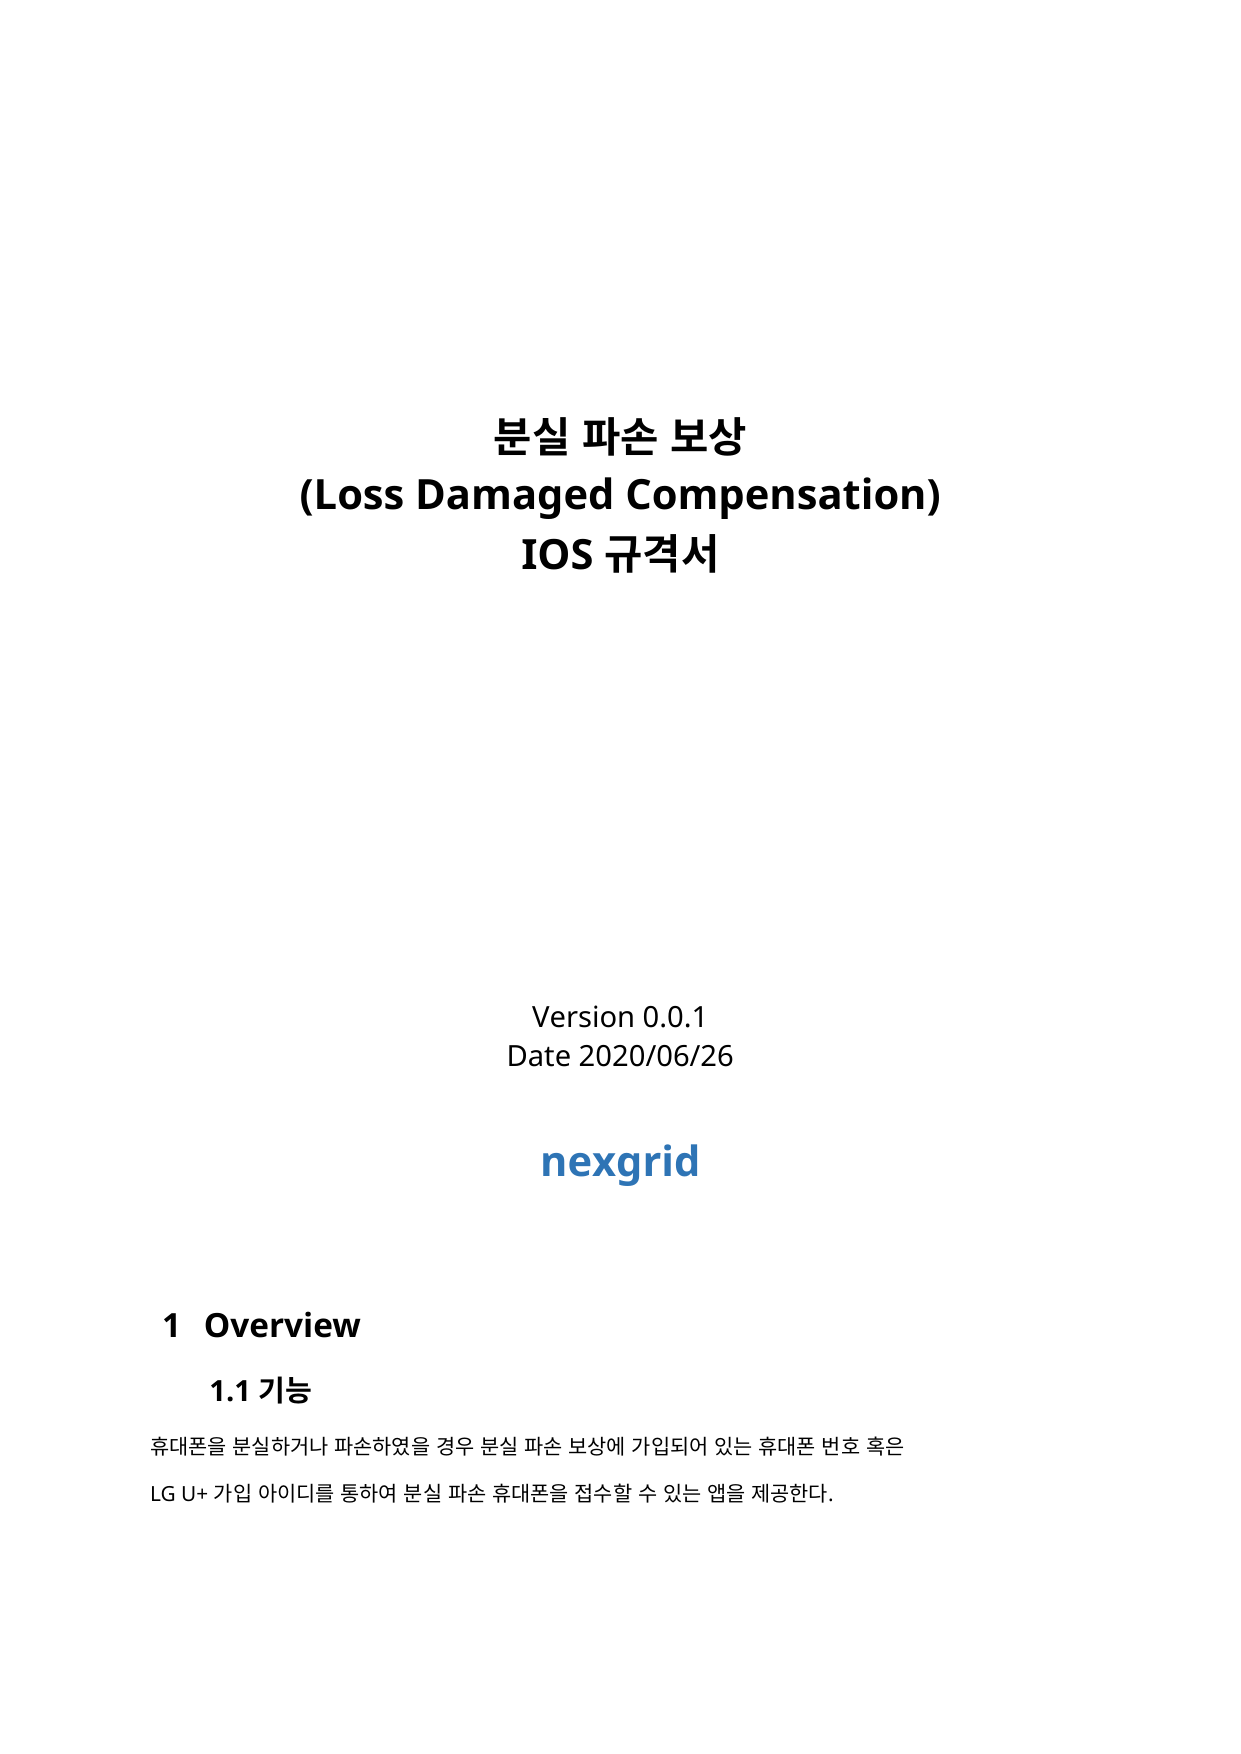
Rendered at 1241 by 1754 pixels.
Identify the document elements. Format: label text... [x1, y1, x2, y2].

text (Loss Damaged Compensation) [150, 464, 1090, 521]
text LG U+ 가입 아이디를 통하여 분실 파손 휴대폰을 접수할 수 있는 앱을 제공한다. [150, 1477, 1090, 1507]
text nexgrid [150, 1132, 1090, 1189]
text 분실 파손 보상 [150, 404, 1090, 464]
text 기능 [209, 1368, 1090, 1410]
text 휴대폰을 분실하거나 파손하였을 경우 분실 파손 보상에 가입되어 있는 휴대폰 번호 혹은 [150, 1430, 1090, 1461]
text Overview [162, 1302, 1090, 1348]
text Date 2020/06/26 [150, 1036, 1090, 1075]
text IOS 규격서 [150, 521, 1090, 582]
text Version 0.0.1 [150, 996, 1090, 1036]
